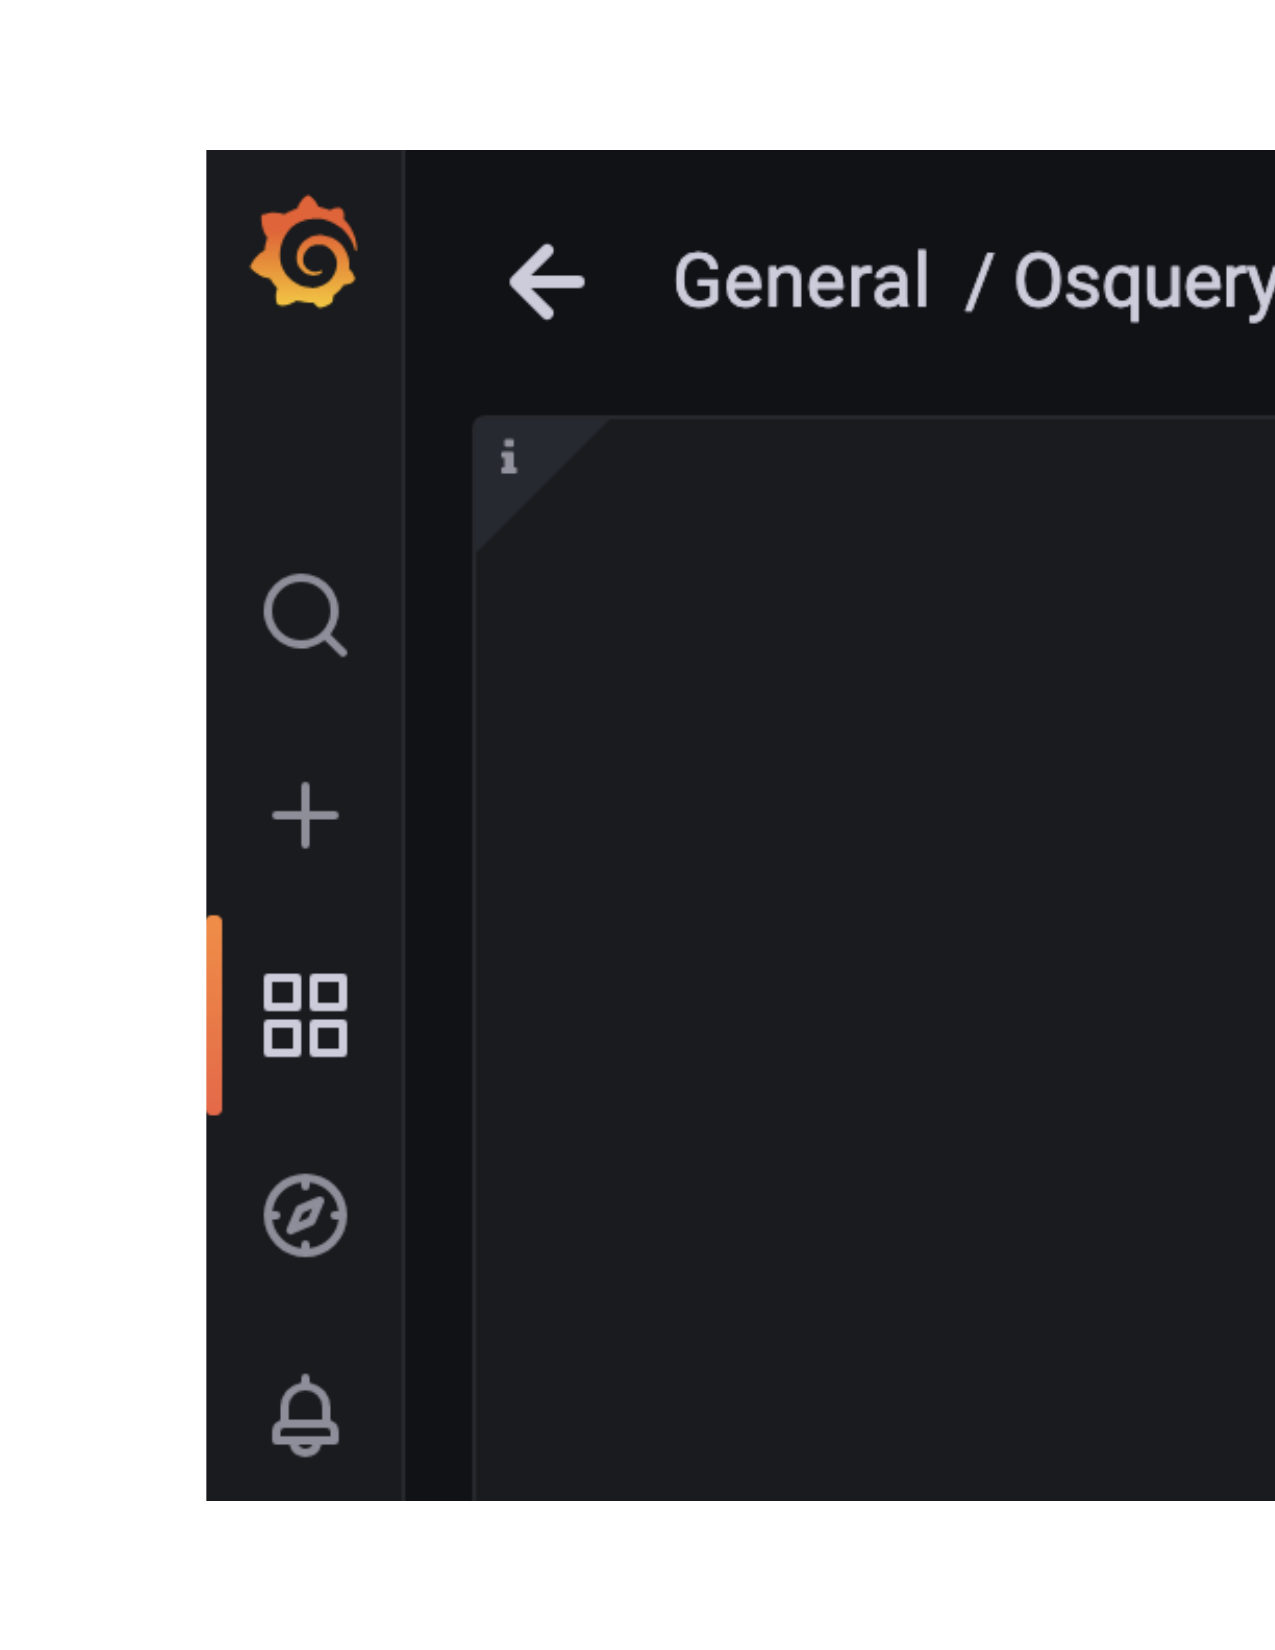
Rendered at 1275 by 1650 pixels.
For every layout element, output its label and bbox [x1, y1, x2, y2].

picture [206, 150, 1275, 1501]
